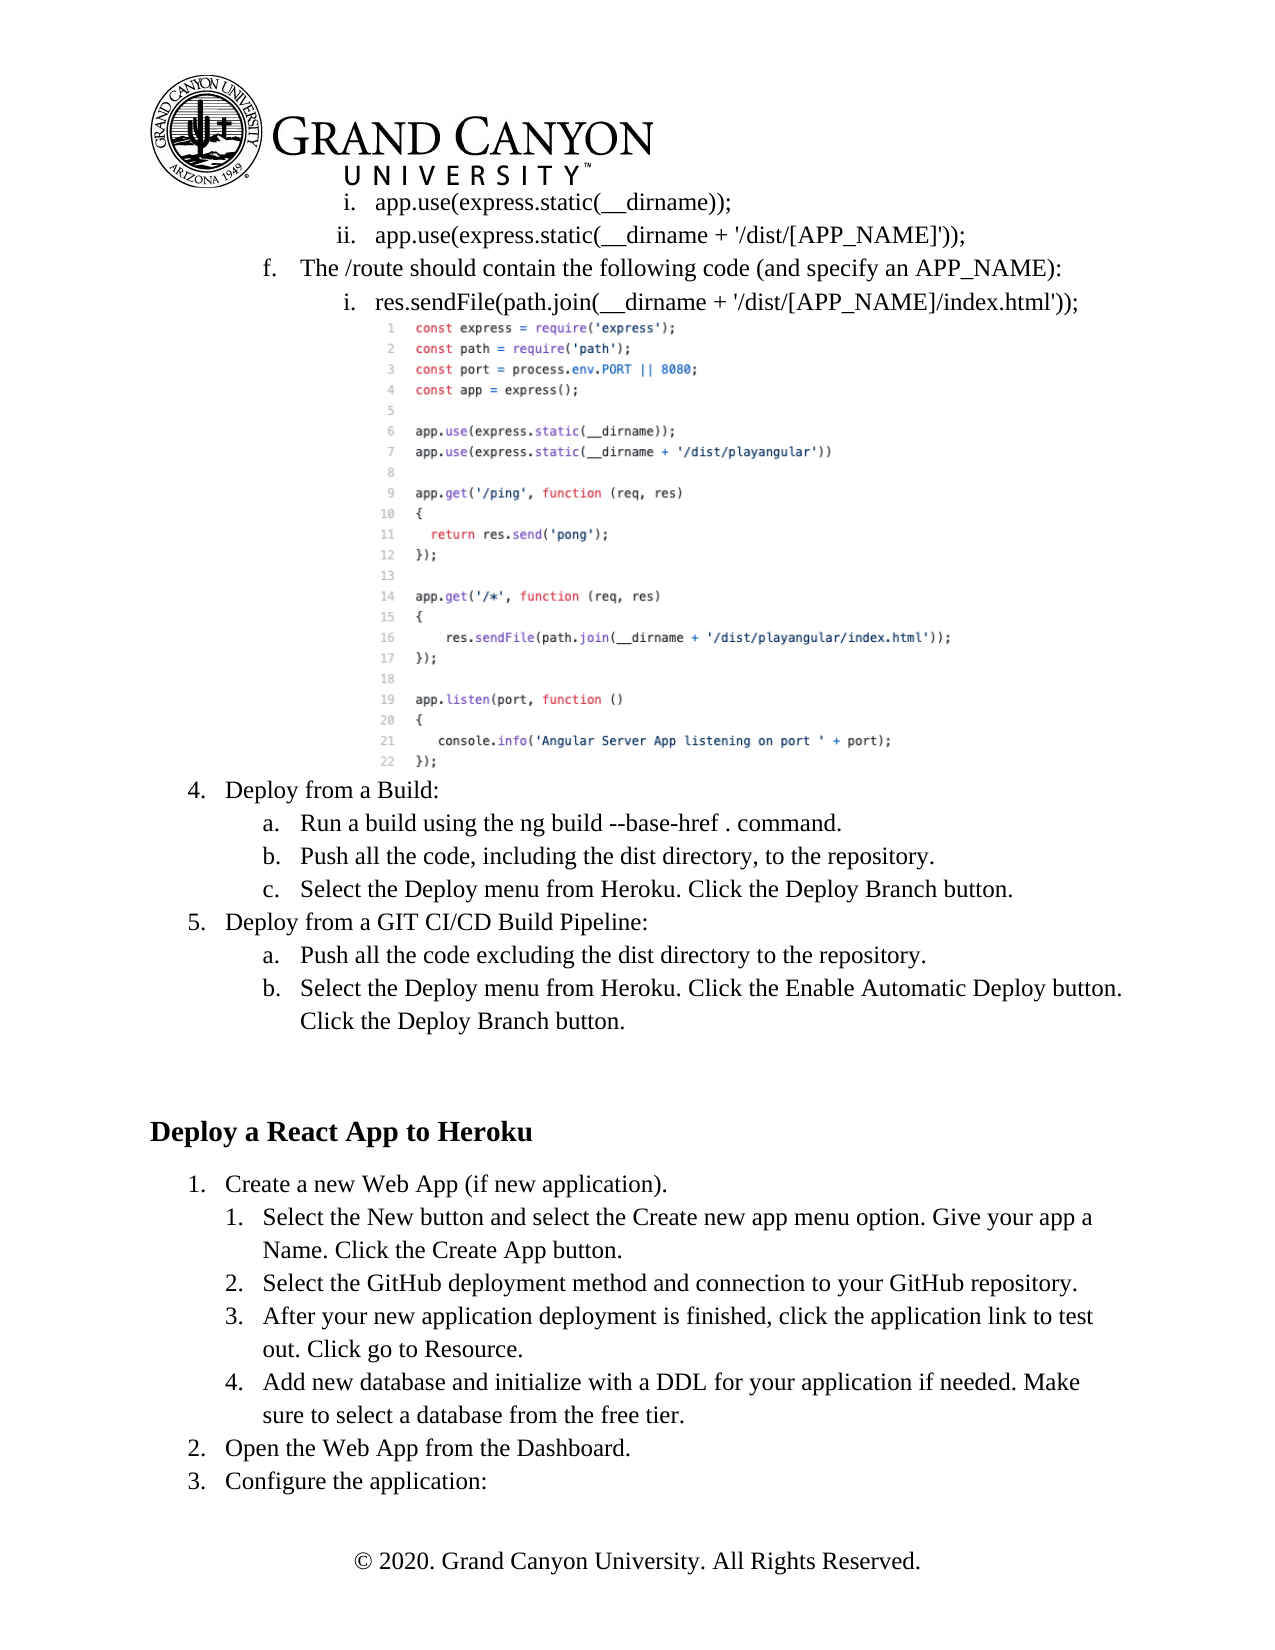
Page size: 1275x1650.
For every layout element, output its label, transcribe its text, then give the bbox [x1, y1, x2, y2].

list Select the Deploy menu from Heroku. Click the Enable Automatic Deploy button. Click the Deploy Branch button. [262, 973, 1125, 1035]
text Deploy a React App to Heroku [150, 1114, 1125, 1148]
list Select the GitHub deployment method and connection to your GitHub repository. [225, 1268, 1125, 1297]
list app.use(express.static(__dirname)); [356, 187, 1125, 216]
list Push all the code, including the dist directory, to the repository. [262, 841, 1125, 870]
picture [377, 319, 973, 771]
list Deploy from a GIT CI/CD Build Pipeline: [187, 907, 1125, 936]
picture [150, 75, 654, 188]
list Add new database and initialize with a DDL for your application if needed. Make sure to select a database from the free tier. [225, 1367, 1125, 1429]
list Open the Web App from the Dashboard. [187, 1433, 1125, 1462]
list Configure the application: [187, 1466, 1125, 1495]
list After your new application deployment is finished, click the application link to test out. Click go to Resource. [225, 1301, 1125, 1363]
list Create a new Web App (if new application). [187, 1169, 1125, 1197]
list Push all the code excluding the dist directory to the repository. [262, 940, 1125, 969]
list Select the Deploy menu from Heroku. Click the Deploy Branch button. [262, 874, 1125, 903]
list Deploy from a Build: [187, 775, 1125, 804]
list app.use(express.static(__dirname + '/dist/[APP_NAME]')); [356, 221, 1125, 249]
list Select the New button and select the Create new app menu option. Give your app a Name. Click the Create App button. [225, 1202, 1125, 1263]
list res.sendFile(path.join(__dirname + '/dist/[APP_NAME]/index.html')); [356, 287, 1125, 315]
list The /route should contain the following code (and specify an APP_NAME): [262, 253, 1125, 282]
list Run a build using the ng build --base-href . command. [262, 808, 1125, 837]
